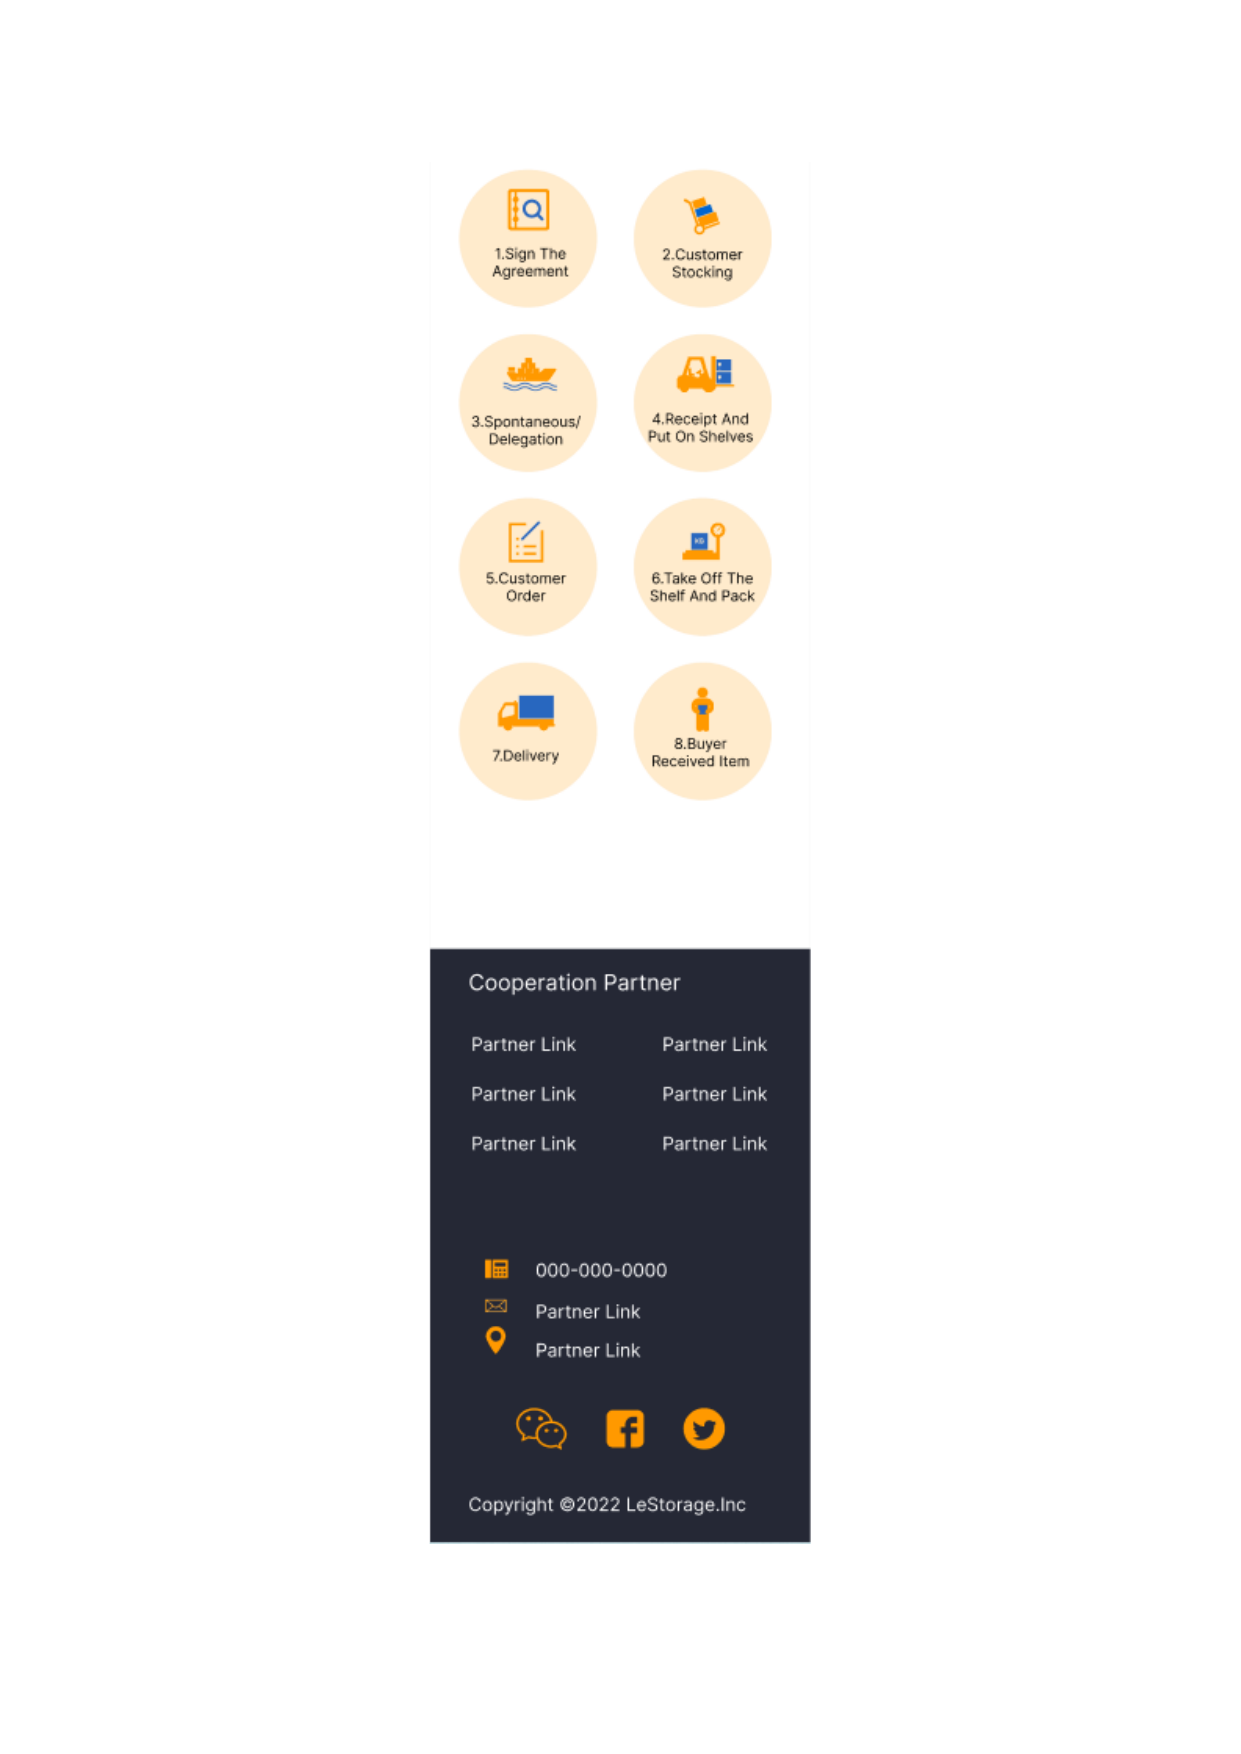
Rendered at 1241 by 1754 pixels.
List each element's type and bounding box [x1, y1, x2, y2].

picture [429, 162, 811, 1544]
